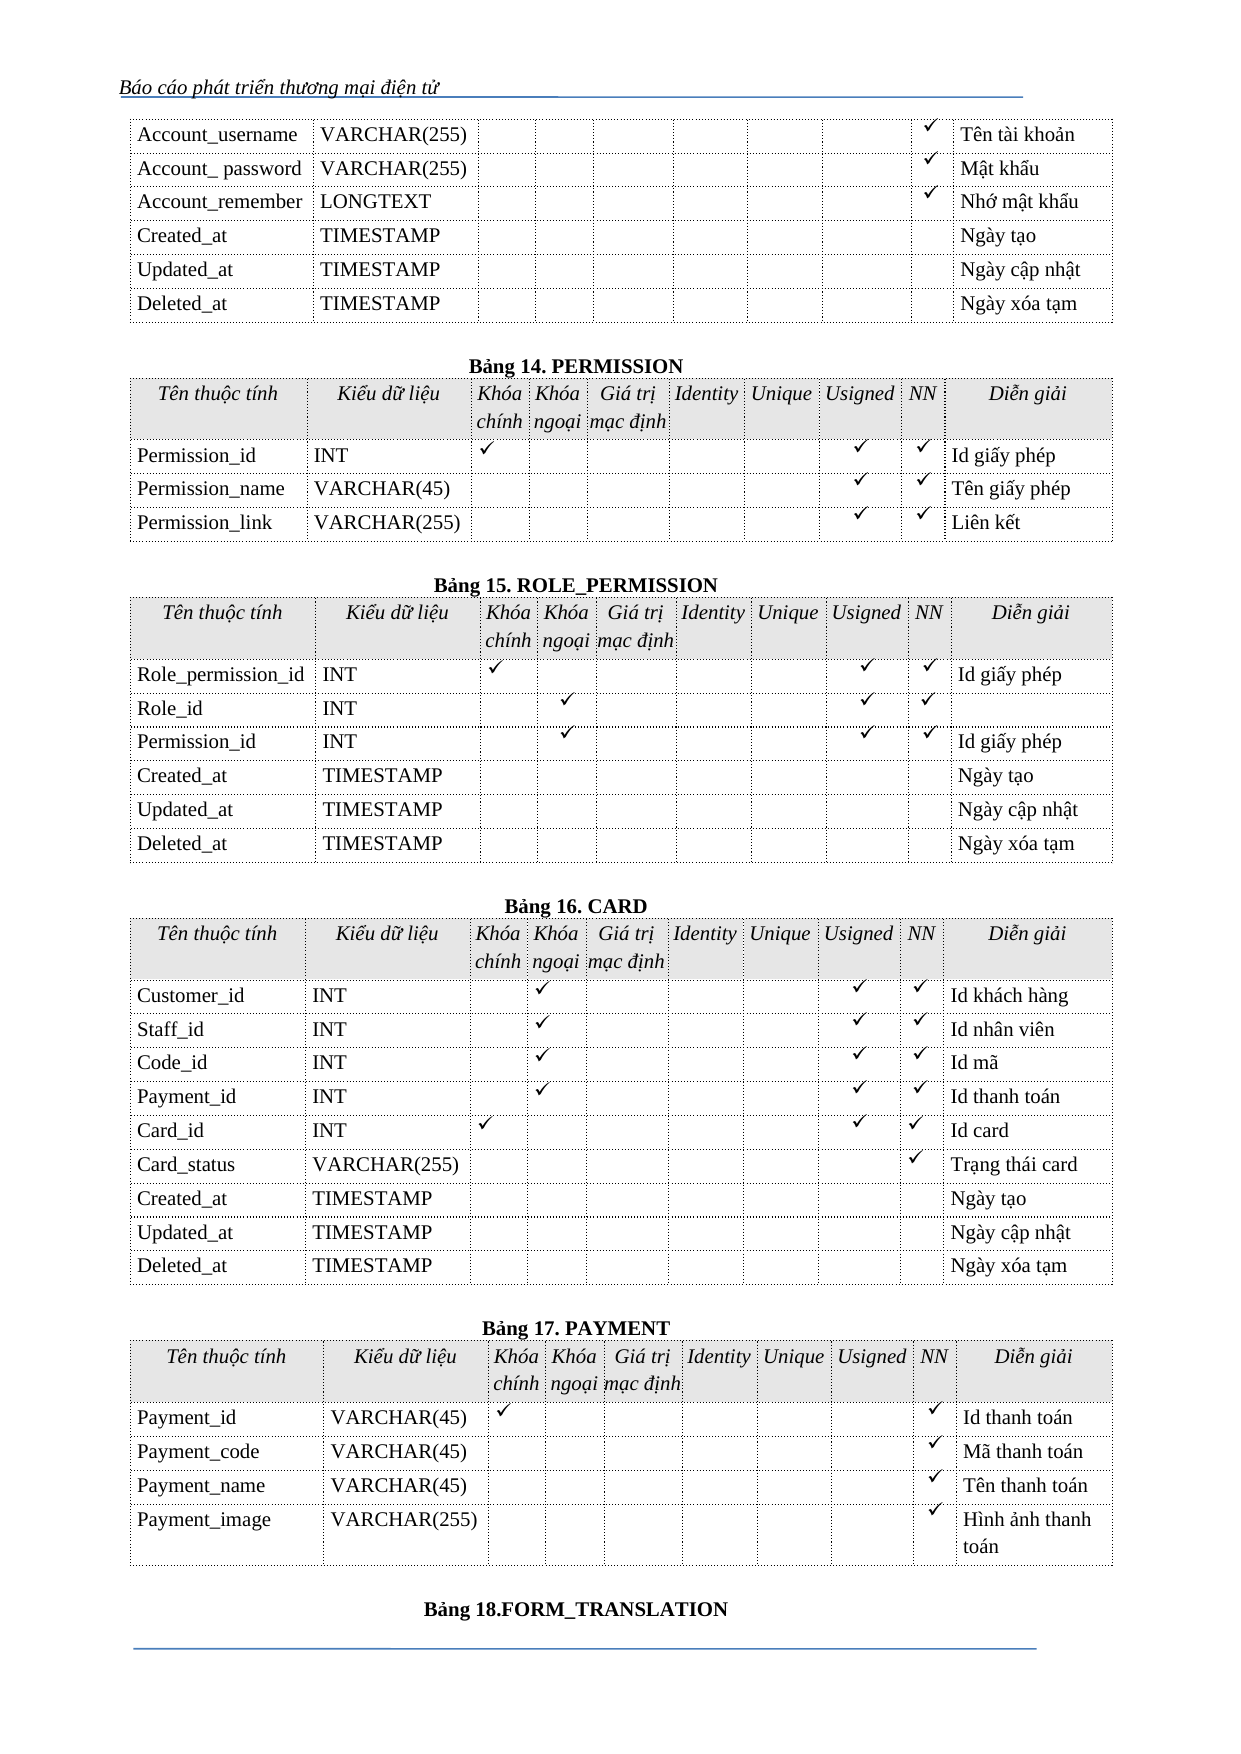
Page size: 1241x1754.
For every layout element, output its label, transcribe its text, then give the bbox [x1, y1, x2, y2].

table_cell [823, 220, 911, 254]
table_cell [528, 1183, 586, 1216]
table_cell [586, 1047, 668, 1081]
table_cell Payment_id [130, 1402, 324, 1436]
table_cell INT [307, 439, 472, 473]
table_cell LONGTEXT [314, 186, 478, 220]
table_cell TIMESTAMP [306, 1216, 470, 1250]
table_cell Nhớ mật khẩu [954, 186, 1112, 220]
table_cell [908, 659, 951, 692]
table_cell [673, 119, 748, 152]
table_cell [901, 1183, 944, 1216]
table_cell [586, 1149, 668, 1183]
table_cell [826, 828, 908, 862]
table_cell [529, 439, 588, 473]
table_cell [748, 186, 822, 220]
table_cell [528, 1047, 586, 1081]
table_cell [596, 693, 677, 726]
table_cell [748, 153, 822, 186]
table_cell Updated_at [130, 1216, 306, 1250]
table_cell [538, 659, 596, 692]
table_header NN [914, 1340, 956, 1402]
table_cell [751, 659, 826, 692]
table_cell INT [316, 659, 481, 692]
table_cell [538, 693, 596, 726]
table_cell [911, 186, 954, 220]
table_cell Account_remember [130, 186, 313, 220]
table_cell [751, 794, 826, 828]
table_cell VARCHAR(45) [324, 1436, 489, 1469]
table_cell Hình ảnh thanh toán [956, 1504, 1112, 1565]
table_cell [820, 439, 902, 473]
table_cell [538, 760, 596, 794]
table_cell TIMESTAMP [314, 220, 478, 254]
table_cell [901, 1081, 944, 1115]
table_cell [535, 254, 594, 288]
table_cell [826, 693, 908, 726]
table_cell VARCHAR(255) [314, 119, 478, 152]
table_cell [744, 1013, 818, 1047]
text Bảng 15. ROLE_PERMISSION [118, 573, 1033, 597]
table_cell [668, 1183, 743, 1216]
table_cell [820, 473, 902, 507]
table_cell Liên kết [945, 507, 1112, 541]
table_cell VARCHAR(255) [324, 1504, 489, 1565]
table_cell Id giấy phép [951, 659, 1112, 692]
table_cell [818, 980, 901, 1013]
table_cell [908, 693, 951, 726]
table_cell [673, 153, 748, 186]
table_cell Mã thanh toán [956, 1436, 1112, 1469]
table_cell [744, 980, 818, 1013]
table_cell [478, 119, 535, 152]
table_cell Ngày cập nhật [951, 794, 1112, 828]
table_cell [668, 980, 743, 1013]
table_cell [481, 726, 538, 760]
table_header NN [908, 597, 951, 659]
table_cell [677, 693, 751, 726]
table_cell INT [306, 1115, 470, 1149]
table_cell [673, 220, 748, 254]
table_cell Ngày xóa tạm [951, 828, 1112, 862]
table_cell VARCHAR(45) [324, 1402, 489, 1436]
table_cell [546, 1470, 604, 1503]
table_cell [596, 726, 677, 760]
table_cell [604, 1436, 682, 1469]
table_cell [489, 1504, 546, 1565]
table_cell [528, 1081, 586, 1115]
table_cell [529, 507, 588, 541]
table_cell [911, 220, 954, 254]
table_cell INT [316, 693, 481, 726]
table_cell VARCHAR(45) [307, 473, 472, 507]
table_cell Payment_name [130, 1470, 324, 1503]
table_cell [586, 1250, 668, 1284]
table_cell Deleted_at [130, 1250, 306, 1284]
table_cell [748, 119, 822, 152]
table_cell [489, 1436, 546, 1469]
table_cell Code_id [130, 1047, 306, 1081]
table_cell [538, 794, 596, 828]
table_cell [908, 760, 951, 794]
table_cell Created_at [130, 220, 313, 254]
table_cell [682, 1470, 757, 1503]
table_cell [820, 507, 902, 541]
table_cell [901, 1216, 944, 1250]
table_cell [757, 1436, 832, 1469]
table_cell [470, 1081, 527, 1115]
table_cell [677, 828, 751, 862]
table_cell [596, 828, 677, 862]
table_cell [901, 1149, 944, 1183]
table_cell Created_at [130, 760, 316, 794]
table_cell [901, 1013, 944, 1047]
table_header Kiểu dữ liệu [307, 378, 472, 439]
table_cell [826, 659, 908, 692]
table_cell Trạng thái card [944, 1149, 1112, 1183]
table_cell [908, 794, 951, 828]
table_cell [826, 794, 908, 828]
table_header Khóa chính [489, 1340, 546, 1402]
table_cell [682, 1402, 757, 1436]
table_header Khóa chính [470, 918, 527, 979]
table_cell [744, 1047, 818, 1081]
table_cell Mật khẩu [954, 153, 1112, 186]
table_cell [668, 1081, 743, 1115]
table_cell [535, 119, 594, 152]
table_cell Role_id [130, 693, 316, 726]
table_cell [745, 507, 819, 541]
table_cell [826, 726, 908, 760]
table_cell [489, 1470, 546, 1503]
table_cell Id khách hàng [944, 980, 1112, 1013]
table_cell TIMESTAMP [306, 1250, 470, 1284]
table_cell [744, 1081, 818, 1115]
table_cell [901, 980, 944, 1013]
table_cell [745, 473, 819, 507]
table_cell [751, 828, 826, 862]
table_cell Ngày tạo [954, 220, 1112, 254]
table_cell [489, 1402, 546, 1436]
table_cell Created_at [130, 1183, 306, 1216]
table_cell [832, 1470, 914, 1503]
table_cell [594, 220, 673, 254]
table_cell [470, 1250, 527, 1284]
table_header Usigned [820, 378, 902, 439]
table_cell [670, 473, 745, 507]
table_cell [470, 1115, 527, 1149]
table_cell [586, 1216, 668, 1250]
table_cell Card_status [130, 1149, 306, 1183]
table_cell [668, 1047, 743, 1081]
table_cell [481, 828, 538, 862]
table_cell [751, 693, 826, 726]
table_cell [673, 254, 748, 288]
table_header Tên thuộc tính [130, 1340, 324, 1402]
table_cell TIMESTAMP [306, 1183, 470, 1216]
table_cell [586, 1081, 668, 1115]
table_cell [744, 1250, 818, 1284]
table_cell [902, 507, 945, 541]
table_cell [823, 153, 911, 186]
table_cell [546, 1504, 604, 1565]
table_cell [818, 1250, 901, 1284]
table_cell [670, 439, 745, 473]
table_header Usigned [832, 1340, 914, 1402]
table_cell Updated_at [130, 254, 313, 288]
table_header Giá trị mạc định [586, 918, 668, 979]
table_cell [751, 760, 826, 794]
table_header Giá trị mạc định [596, 597, 677, 659]
table_cell [914, 1436, 956, 1469]
text Bảng 18.FORM_TRANSLATION [118, 1597, 1033, 1621]
table_cell Deleted_at [130, 288, 313, 322]
table_cell Id mã [944, 1047, 1112, 1081]
table_cell [472, 507, 529, 541]
table_cell [826, 760, 908, 794]
table_cell Tên tài khoản [954, 119, 1112, 152]
table_cell [744, 1216, 818, 1250]
text Bảng 17. PAYMENT [118, 1316, 1033, 1340]
table_cell [757, 1504, 832, 1565]
table_cell Permission_id [130, 726, 316, 760]
table_cell [470, 1216, 527, 1250]
table_cell VARCHAR(255) [306, 1149, 470, 1183]
table_cell [673, 186, 748, 220]
table_cell [535, 153, 594, 186]
table_cell [478, 288, 535, 322]
table_cell [528, 1216, 586, 1250]
table_cell Id giấy phép [951, 726, 1112, 760]
table_cell [528, 1250, 586, 1284]
table_cell [911, 153, 954, 186]
table_cell [604, 1470, 682, 1503]
table_cell [528, 980, 586, 1013]
table_cell Permission_name [130, 473, 307, 507]
table_cell [546, 1436, 604, 1469]
table_cell TIMESTAMP [314, 254, 478, 288]
table_cell [832, 1504, 914, 1565]
table_cell VARCHAR(255) [314, 153, 478, 186]
table_cell Staff_id [130, 1013, 306, 1047]
table_cell Updated_at [130, 794, 316, 828]
table_cell [908, 726, 951, 760]
table_cell [529, 473, 588, 507]
table_cell [588, 507, 670, 541]
table_cell [823, 254, 911, 288]
table_cell [594, 288, 673, 322]
table_header Usigned [826, 597, 908, 659]
table_cell [911, 254, 954, 288]
table_cell TIMESTAMP [316, 828, 481, 862]
table_cell INT [306, 1081, 470, 1115]
table_header NN [901, 918, 944, 979]
table_cell [596, 794, 677, 828]
table_cell Ngày tạo [951, 760, 1112, 794]
table_cell [757, 1470, 832, 1503]
table_header Kiểu dữ liệu [324, 1340, 489, 1402]
table_cell [538, 726, 596, 760]
table_cell [902, 439, 945, 473]
table_cell [586, 1013, 668, 1047]
table_cell INT [306, 1047, 470, 1081]
table_cell [818, 1216, 901, 1250]
table_cell [470, 1183, 527, 1216]
table_cell Role_permission_id [130, 659, 316, 692]
table_cell [586, 1115, 668, 1149]
table_cell [818, 1149, 901, 1183]
table_cell [902, 473, 945, 507]
table_cell [823, 186, 911, 220]
table_cell [594, 254, 673, 288]
table_header Diễn giải [956, 1340, 1112, 1402]
table_cell [911, 119, 954, 152]
table_cell Ngày cập nhật [954, 254, 1112, 288]
table_cell [594, 119, 673, 152]
table_cell [472, 473, 529, 507]
table_header Diễn giải [945, 378, 1112, 439]
table_cell [670, 507, 745, 541]
table_cell Permission_id [130, 439, 307, 473]
table_cell [546, 1402, 604, 1436]
table_cell Account_ password [130, 153, 313, 186]
table_cell [596, 659, 677, 692]
table_cell [748, 220, 822, 254]
table_header Kiểu dữ liệu [306, 918, 470, 979]
table_cell Tên thanh toán [956, 1470, 1112, 1503]
table_cell Permission_link [130, 507, 307, 541]
table_header Unique [757, 1340, 832, 1402]
table_cell [677, 659, 751, 692]
table_cell Id thanh toán [944, 1081, 1112, 1115]
table_cell [751, 726, 826, 760]
table_header Identity [682, 1340, 757, 1402]
table_cell [470, 1013, 527, 1047]
table_cell Ngày cập nhật [944, 1216, 1112, 1250]
table_cell [901, 1250, 944, 1284]
table_header Identity [670, 378, 745, 439]
table_header Tên thuộc tính [130, 378, 307, 439]
table_cell Id giấy phép [945, 439, 1112, 473]
table_cell [682, 1504, 757, 1565]
table_cell [673, 288, 748, 322]
table_header NN [902, 378, 945, 439]
table_cell [668, 1250, 743, 1284]
table_cell Ngày xóa tạm [944, 1250, 1112, 1284]
table_cell [668, 1013, 743, 1047]
table_cell [478, 186, 535, 220]
table_cell Payment_id [130, 1081, 306, 1115]
table_cell [470, 1149, 527, 1183]
table_header Khóa ngoại [529, 378, 588, 439]
table_cell [677, 794, 751, 828]
table_cell [538, 828, 596, 862]
table_cell [588, 439, 670, 473]
table_cell [911, 288, 954, 322]
table_cell [818, 1183, 901, 1216]
table_cell Payment_code [130, 1436, 324, 1469]
text Bảng 16. CARD [118, 894, 1033, 918]
table_cell [757, 1402, 832, 1436]
table_header Tên thuộc tính [130, 597, 316, 659]
table_cell [481, 794, 538, 828]
table_cell [586, 980, 668, 1013]
table_cell [528, 1013, 586, 1047]
table_header Khóa chính [472, 378, 529, 439]
table_cell Card_id [130, 1115, 306, 1149]
table_cell [604, 1402, 682, 1436]
table_cell [481, 760, 538, 794]
table_cell Id thanh toán [956, 1402, 1112, 1436]
table_cell [818, 1081, 901, 1115]
table_header Diễn giải [944, 918, 1112, 979]
table_cell [481, 693, 538, 726]
table_cell [668, 1115, 743, 1149]
table_cell [478, 254, 535, 288]
table_cell [823, 288, 911, 322]
table_cell [744, 1115, 818, 1149]
table_cell [818, 1047, 901, 1081]
table_cell [901, 1047, 944, 1081]
table_header Giá trị mạc định [588, 378, 670, 439]
table_header Identity [668, 918, 743, 979]
table_cell Id nhân viên [944, 1013, 1112, 1047]
table_cell [470, 1047, 527, 1081]
table_cell [748, 254, 822, 288]
table_cell Account_username [130, 119, 313, 152]
table_cell TIMESTAMP [316, 794, 481, 828]
table_cell [586, 1183, 668, 1216]
table_cell [668, 1216, 743, 1250]
table_header Khóa ngoại [546, 1340, 604, 1402]
table_header Khóa chính [481, 597, 538, 659]
table_cell [914, 1402, 956, 1436]
table_cell [677, 760, 751, 794]
table_cell Customer_id [130, 980, 306, 1013]
table_header Unique [751, 597, 826, 659]
table_cell [744, 1183, 818, 1216]
table_cell Deleted_at [130, 828, 316, 862]
table_cell [528, 1115, 586, 1149]
table_cell [535, 220, 594, 254]
table_cell [668, 1149, 743, 1183]
table_cell [535, 186, 594, 220]
table_cell TIMESTAMP [316, 760, 481, 794]
table_cell [832, 1436, 914, 1469]
table_cell VARCHAR(45) [324, 1470, 489, 1503]
table_cell VARCHAR(255) [307, 507, 472, 541]
table_cell Payment_image [130, 1504, 324, 1565]
table_cell [745, 439, 819, 473]
table_cell TIMESTAMP [314, 288, 478, 322]
table_cell [914, 1470, 956, 1503]
table_cell [677, 726, 751, 760]
table_cell INT [316, 726, 481, 760]
table_cell [951, 693, 1112, 726]
table_header Usigned [818, 918, 901, 979]
table_cell [832, 1402, 914, 1436]
table_header Khóa ngoại [528, 918, 586, 979]
table_cell [478, 153, 535, 186]
table_cell Tên giấy phép [945, 473, 1112, 507]
table_header Identity [677, 597, 751, 659]
table_cell Ngày xóa tạm [954, 288, 1112, 322]
table_cell [823, 119, 911, 152]
table_cell [472, 439, 529, 473]
table_header Unique [744, 918, 818, 979]
table_cell [535, 288, 594, 322]
table_cell [744, 1149, 818, 1183]
table_cell [604, 1504, 682, 1565]
table_header Giá trị mạc định [604, 1340, 682, 1402]
table_header Unique [745, 378, 819, 439]
table_cell INT [306, 1013, 470, 1047]
table_cell [481, 659, 538, 692]
table_cell [596, 760, 677, 794]
table_cell [478, 220, 535, 254]
table_cell [914, 1504, 956, 1565]
table_cell [818, 1013, 901, 1047]
table_cell [748, 288, 822, 322]
table_cell [588, 473, 670, 507]
table_header Tên thuộc tính [130, 918, 306, 979]
text Bảng 14. PERMISSION [118, 354, 1033, 378]
table_cell [594, 186, 673, 220]
table_cell [470, 980, 527, 1013]
table_cell [908, 828, 951, 862]
table_cell [818, 1115, 901, 1149]
table_cell INT [306, 980, 470, 1013]
table_header Khóa ngoại [538, 597, 596, 659]
table_cell Id card [944, 1115, 1112, 1149]
table_header Diễn giải [951, 597, 1112, 659]
table_cell Ngày tạo [944, 1183, 1112, 1216]
table_cell [594, 153, 673, 186]
table_cell [901, 1115, 944, 1149]
table_cell [528, 1149, 586, 1183]
table_header Kiểu dữ liệu [316, 597, 481, 659]
table_cell [682, 1436, 757, 1469]
